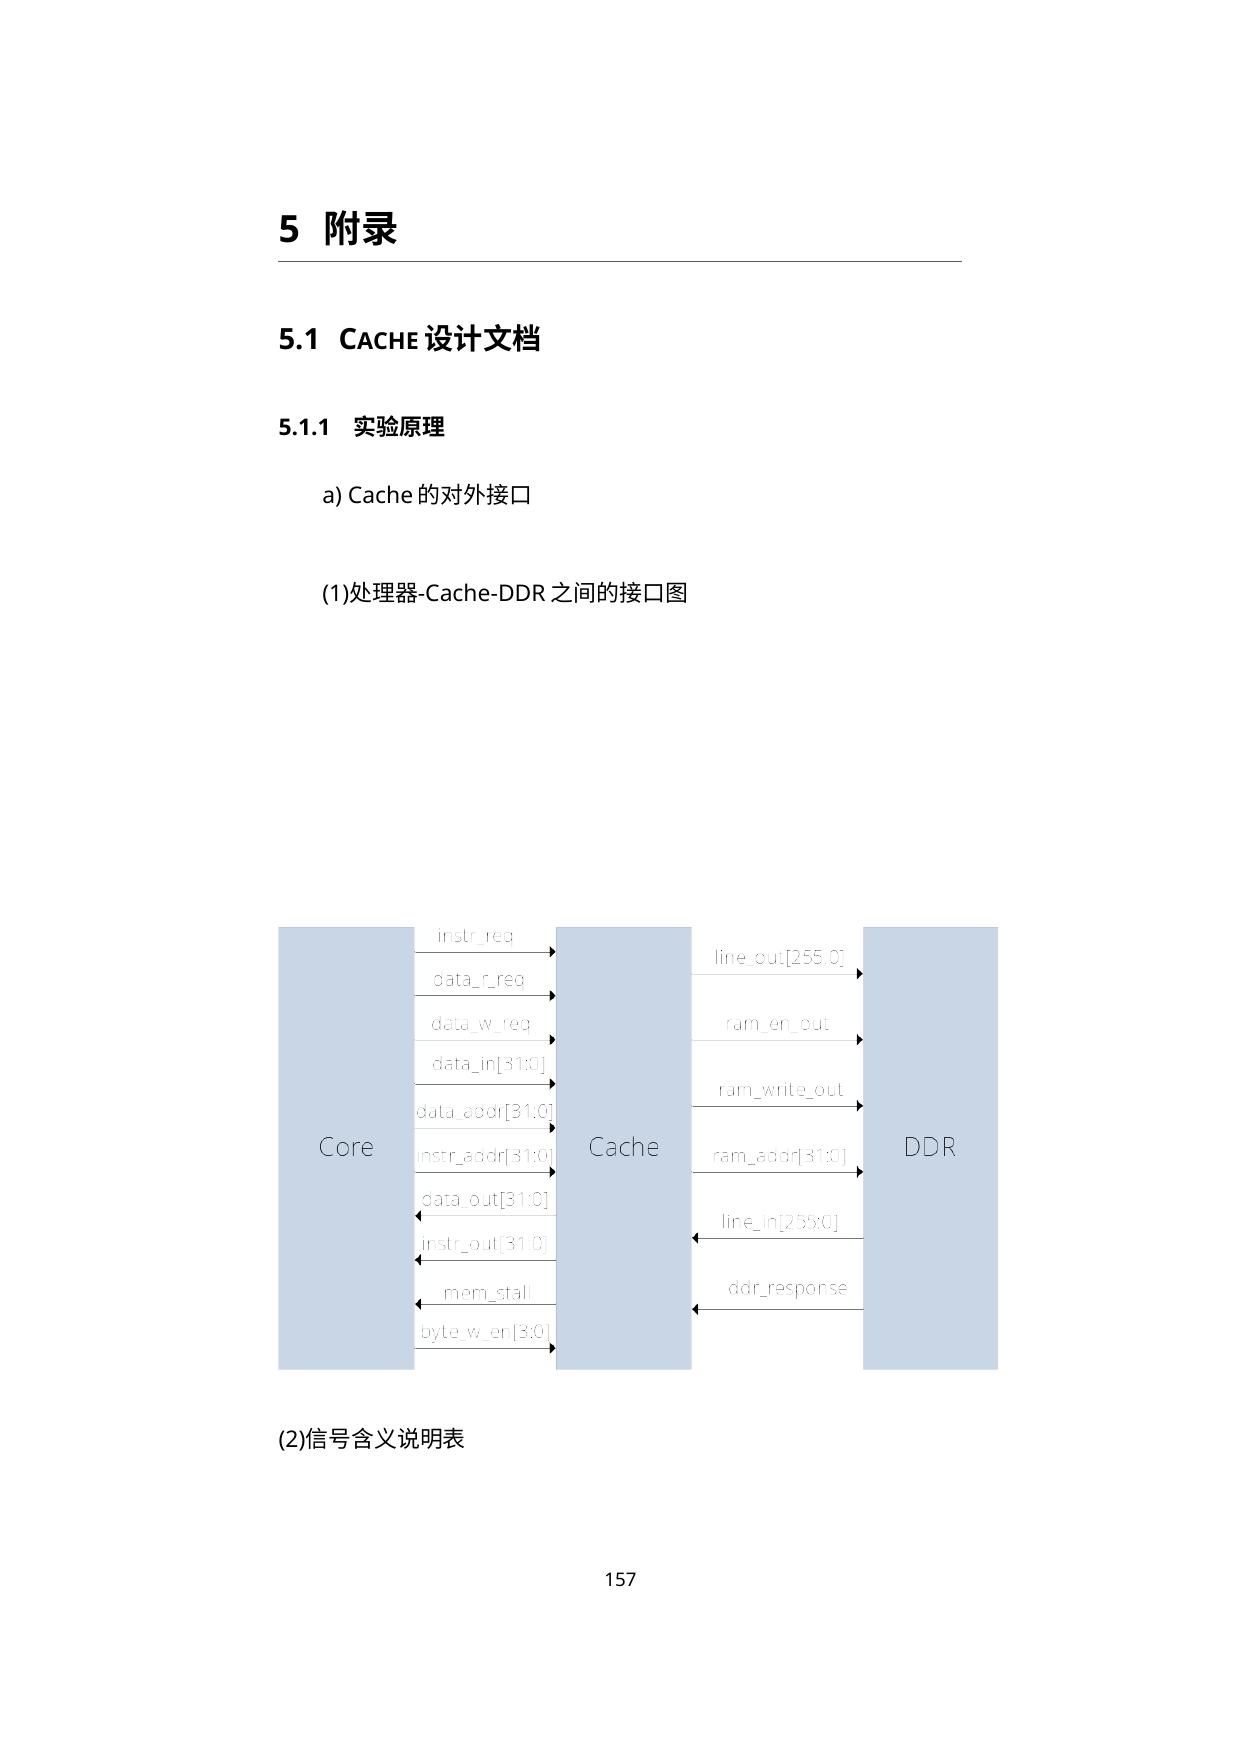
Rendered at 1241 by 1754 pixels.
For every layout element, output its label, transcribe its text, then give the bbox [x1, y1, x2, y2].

subtitle 实验原理 [278, 393, 962, 458]
text a) Cache的对外接口 [278, 461, 962, 526]
subtitle 附录 [278, 194, 962, 261]
text (2)信号含义说明表 [278, 1405, 962, 1470]
subtitle Cache设计文档 [278, 304, 962, 369]
text (1)处理器-Cache-DDR之间的接口图 [278, 559, 962, 624]
